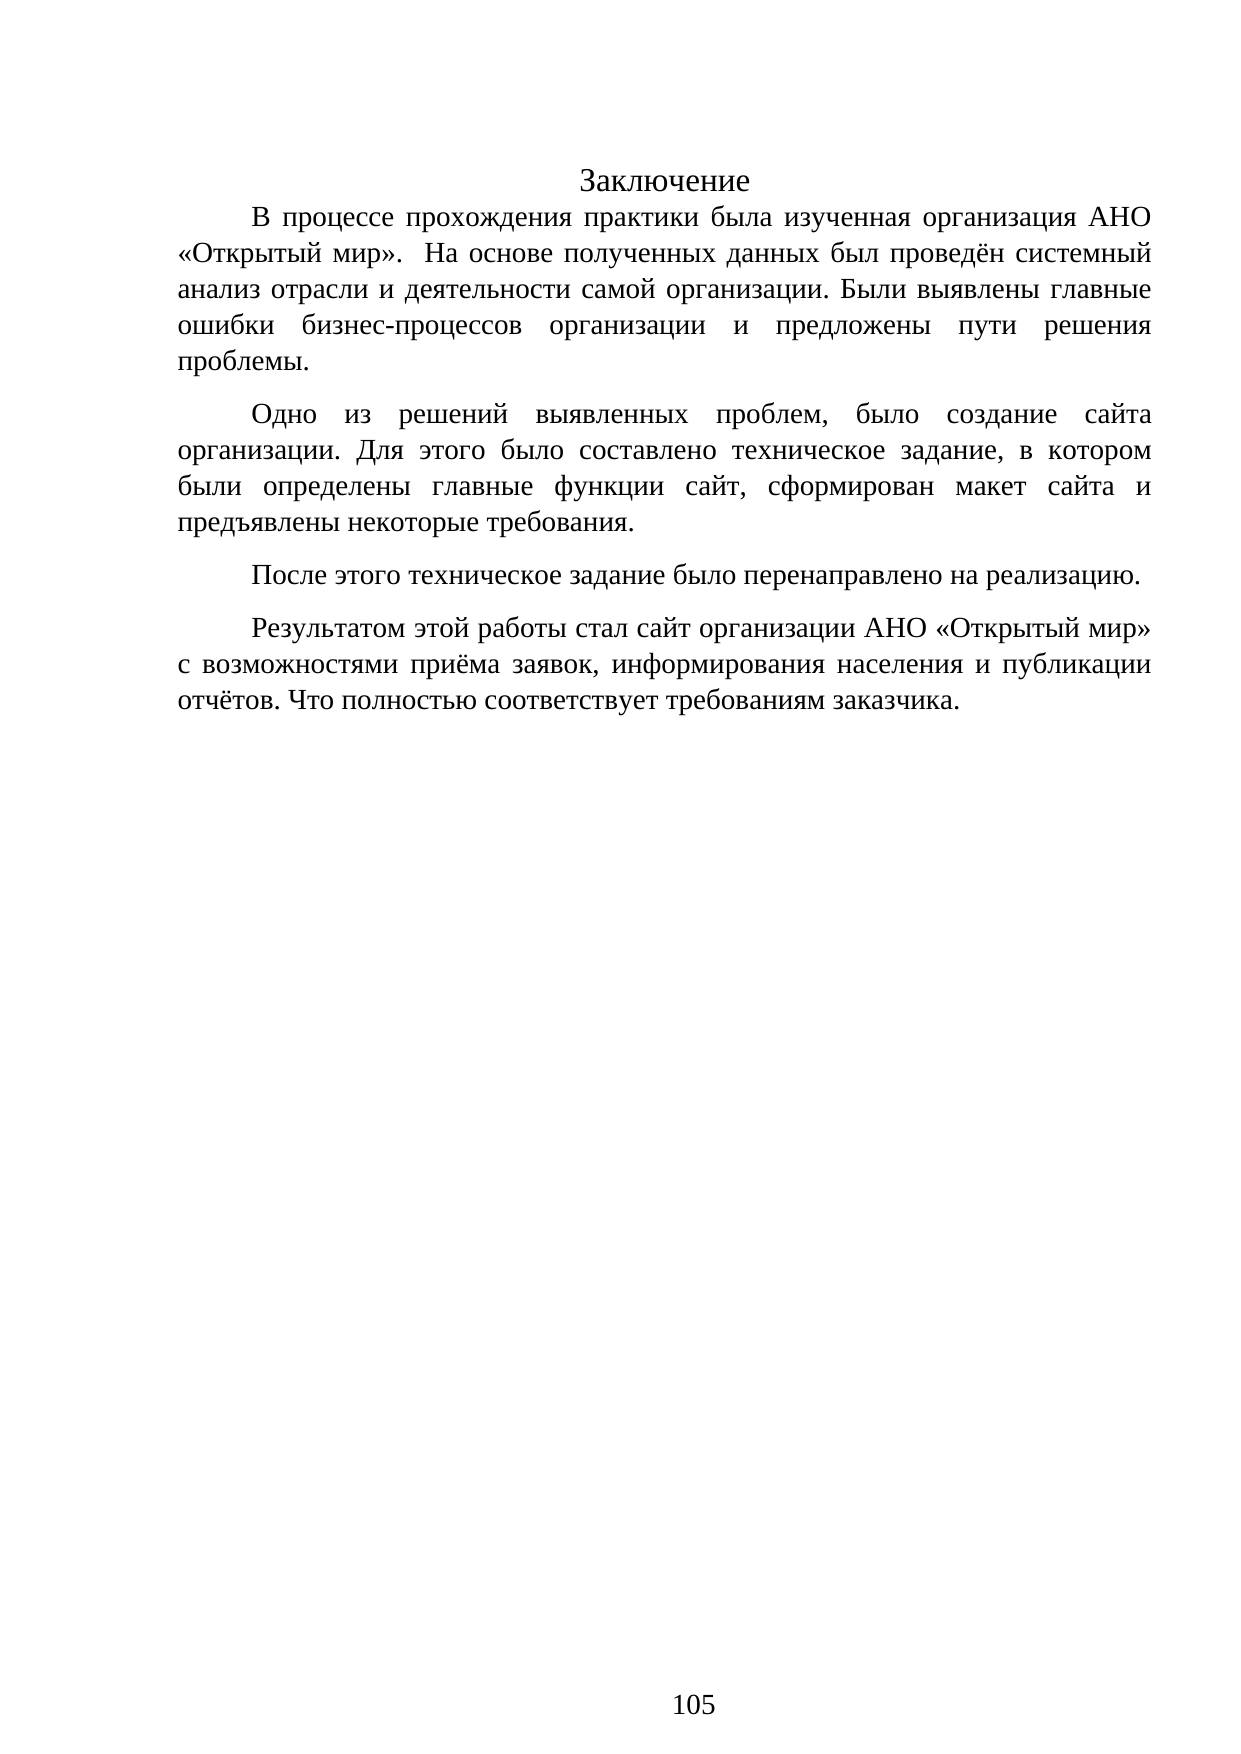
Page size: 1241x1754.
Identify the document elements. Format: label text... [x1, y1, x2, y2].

text После этого техническое задание было перенаправлено на реализацию. [177, 557, 1152, 591]
text Одно из решений выявленных проблем, было создание сайта организации. Для этого было составлено техническое задание, в котором были определены главные функции сайт, сформирован макет сайта и предъявлены некоторые требования. [177, 396, 1152, 538]
text В процессе прохождения практики была изученная организация АНО «Открытый мир». На основе полученных данных был проведён системный анализ отрасли и деятельности самой организации. Были выявлены главные ошибки бизнес-процессов организации и предложены пути решения проблемы. [177, 199, 1152, 377]
text Результатом этой работы стал сайт организации АНО «Открытый мир» с возможностями приёма заявок, информирования населения и публикации отчётов. Что полностью соответствует требованиям заказчика. [177, 610, 1152, 716]
subtitle Заключение [177, 160, 1152, 199]
